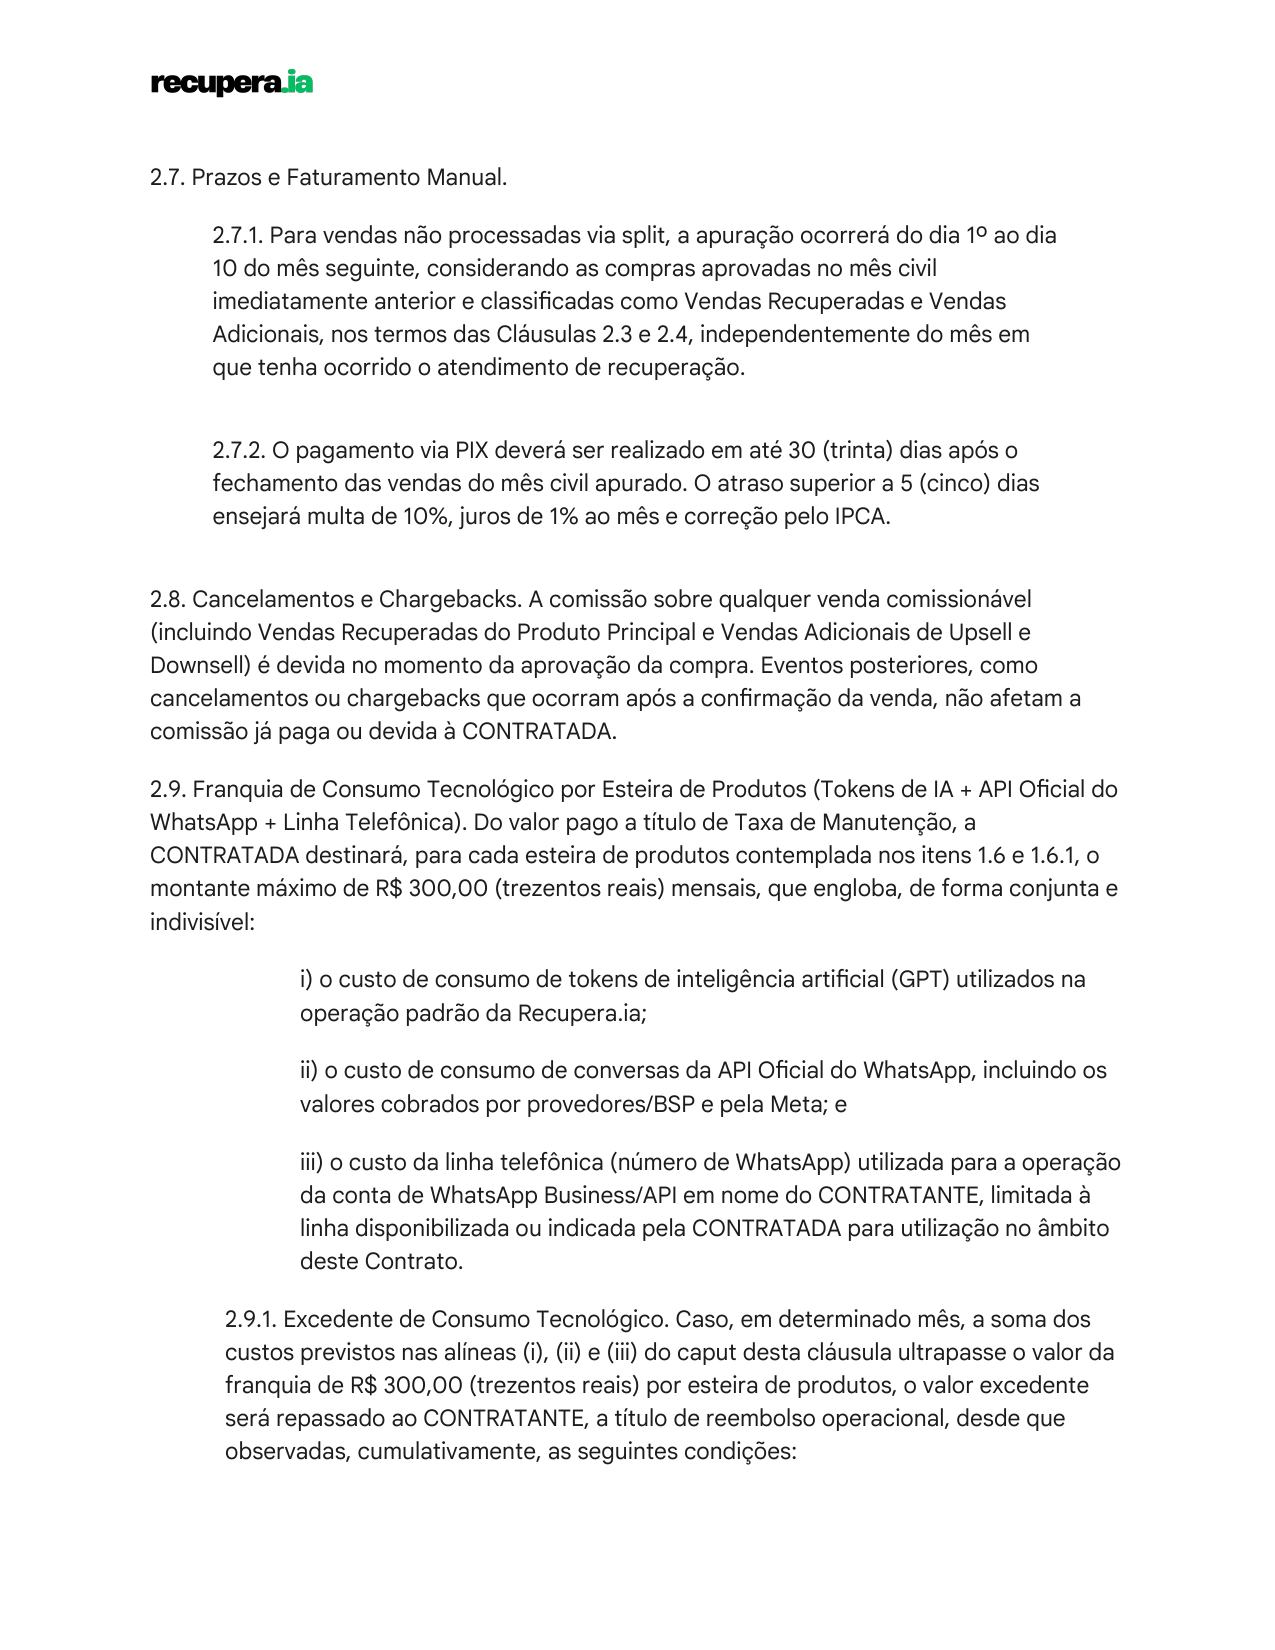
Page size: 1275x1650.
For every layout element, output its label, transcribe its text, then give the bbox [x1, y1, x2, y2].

text 2.8. Cancelamentos e Chargebacks. A comissão sobre qualquer venda comissionável (incluindo Vendas Recuperadas do Produto Principal e Vendas Adicionais de Upsell e Downsell) é devida no momento da aprovação da compra. Eventos posteriores, como cancelamentos ou chargebacks que ocorram após a confirmação da venda, não afetam a comissão já paga ou devida à CONTRATADA. [150, 586, 1125, 746]
text 2.7.1. Para vendas não processadas via split, a apuração ocorrerá do dia 1º ao dia 10 do mês seguinte, considerando as compras aprovadas no mês civil imediatamente anterior e classificadas como Vendas Recuperadas e Vendas Adicionais, nos termos das Cláusulas 2.3 e 2.4, independentemente do mês em que tenha ocorrido o atendimento de recuperação. [212, 221, 1062, 382]
text 2.9. Franquia de Consumo Tecnológico por Esteira de Produtos (Tokens de IA + API Oficial do WhatsApp + Linha Telefônica). Do valor pago a título de Taxa de Manutenção, a CONTRATADA destinará, para cada esteira de produtos contemplada nos itens 1.6 e 1.6.1, o montante máximo de R$ 300,00 (trezentos reais) mensais, que engloba, de forma conjunta e indivisível: [150, 776, 1125, 936]
text i) o custo de consumo de tokens de inteligência artificial (GPT) utilizados na operação padrão da Recupera.ia; [300, 966, 1125, 1027]
text 2.7.2. O pagamento via PIX deverá ser realizado em até 30 (trinta) dias após o fechamento das vendas do mês civil apurado. O atraso superior a 5 (cinco) dias ensejará multa de 10%, juros de 1% ao mês e correção pelo IPCA. [212, 436, 1062, 531]
picture [150, 0, 314, 164]
text 2.7. Prazos e Faturamento Manual. [150, 163, 1125, 192]
text iii) o custo da linha telefônica (número de WhatsApp) utilizada para a operação da conta de WhatsApp Business/API em nome do CONTRATANTE, limitada à linha disponibilizada ou indicada pela CONTRATADA para utilização no âmbito deste Contrato. [300, 1148, 1125, 1276]
text 2.9.1. Excedente de Consumo Tecnológico. Caso, em determinado mês, a soma dos custos previstos nas alíneas (i), (ii) e (iii) do caput desta cláusula ultrapasse o valor da franquia de R$ 300,00 (trezentos reais) por esteira de produtos, o valor excedente será repassado ao CONTRATANTE, a título de reembolso operacional, desde que observadas, cumulativamente, as seguintes condições: [225, 1305, 1125, 1466]
text ii) o custo de consumo de conversas da API Oficial do WhatsApp, incluindo os valores cobrados por provedores/BSP e pela Meta; e [300, 1057, 1125, 1118]
